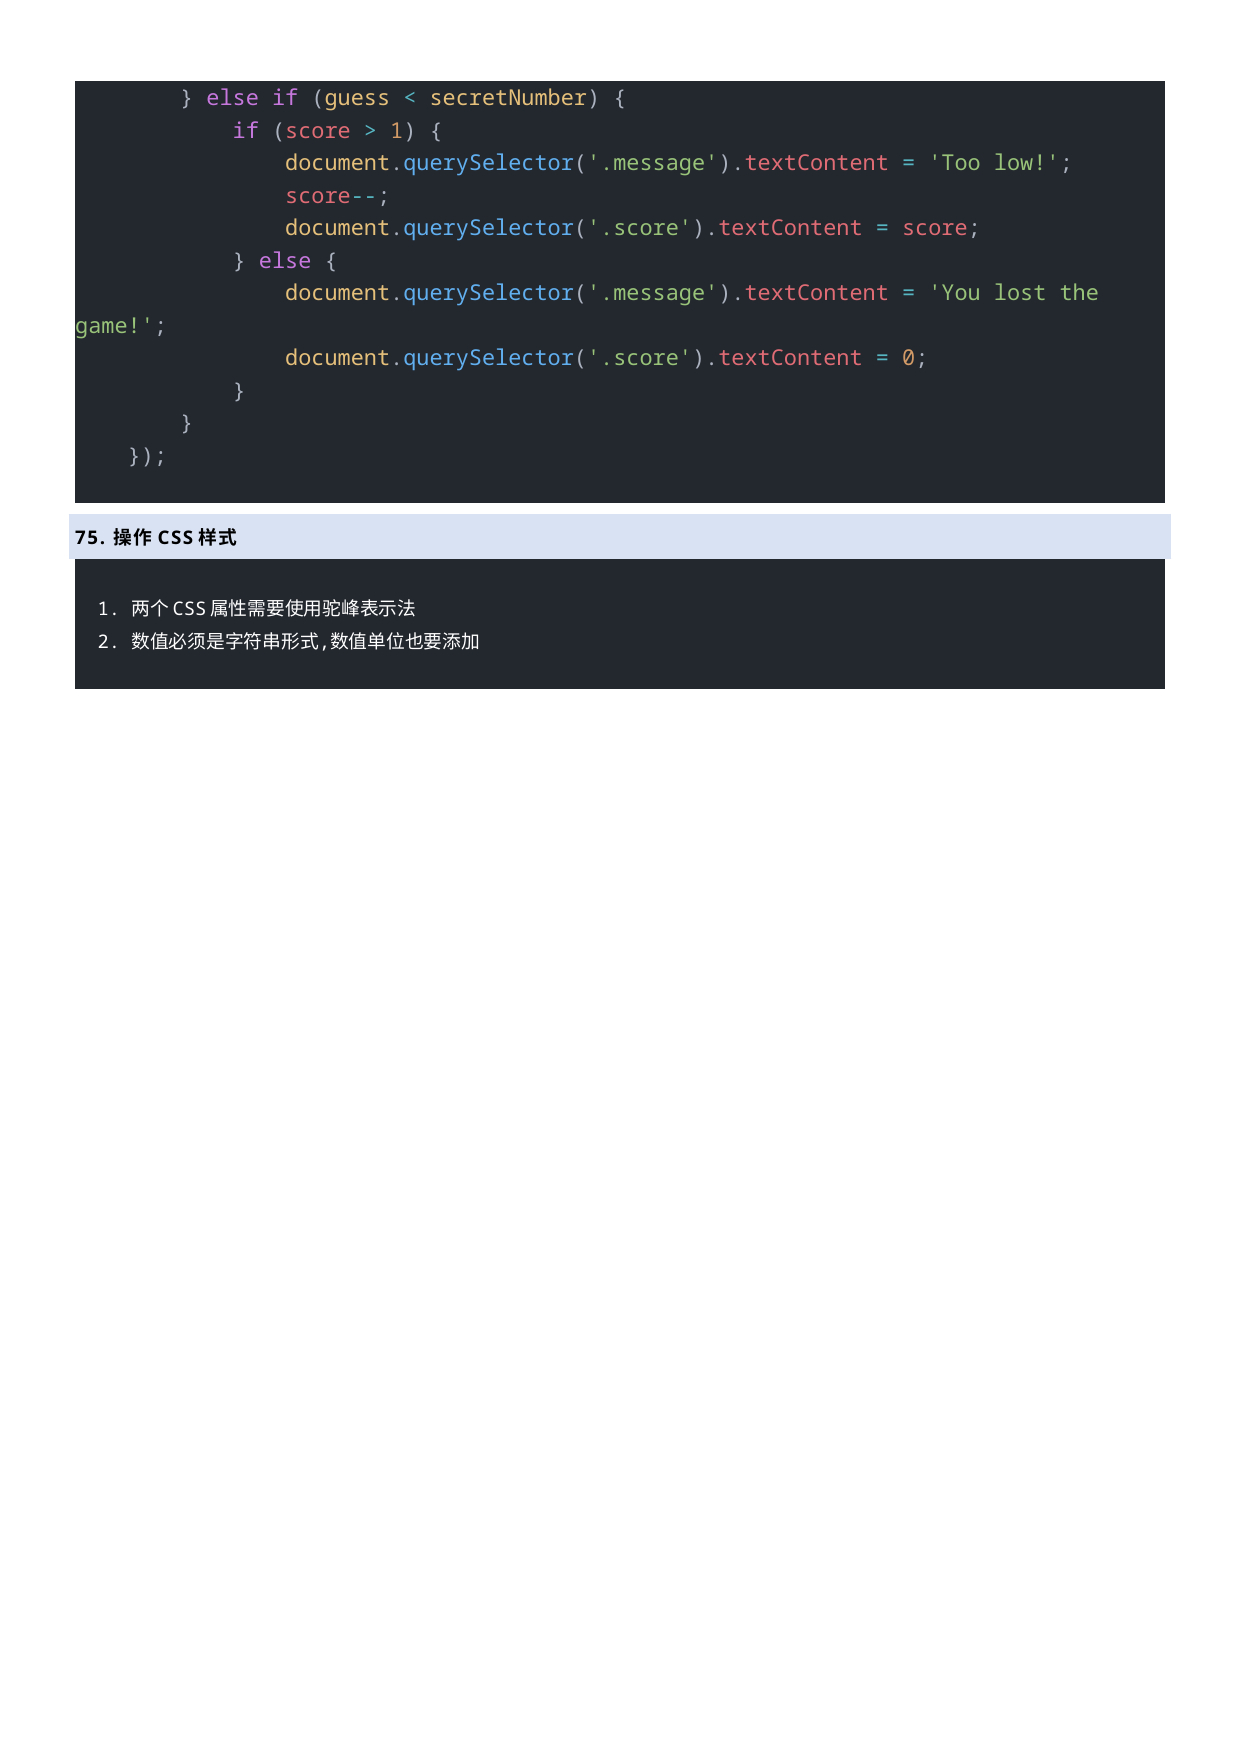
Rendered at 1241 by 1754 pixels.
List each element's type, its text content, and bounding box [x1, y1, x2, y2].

subtitle 75. 操作CSS样式 [75, 520, 1165, 552]
text } else if (guess < secretNumber) { [75, 81, 1165, 113]
text score--; [75, 178, 1165, 211]
text } else { [75, 243, 1165, 276]
text document.querySelector('.score').textContent = 0; [75, 341, 1165, 373]
text 1. 两个CSS属性需要使用驼峰表示法 [75, 591, 1165, 624]
text } [75, 373, 1165, 406]
text document.querySelector('.message').textContent = 'Too low!'; [75, 146, 1165, 178]
text } [75, 406, 1165, 438]
text 2. 数值必须是字符串形式,数值单位也要添加 [75, 624, 1165, 656]
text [75, 276, 1165, 341]
text if (score > 1) { [75, 113, 1165, 146]
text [75, 211, 1165, 243]
text }); [75, 438, 1165, 471]
